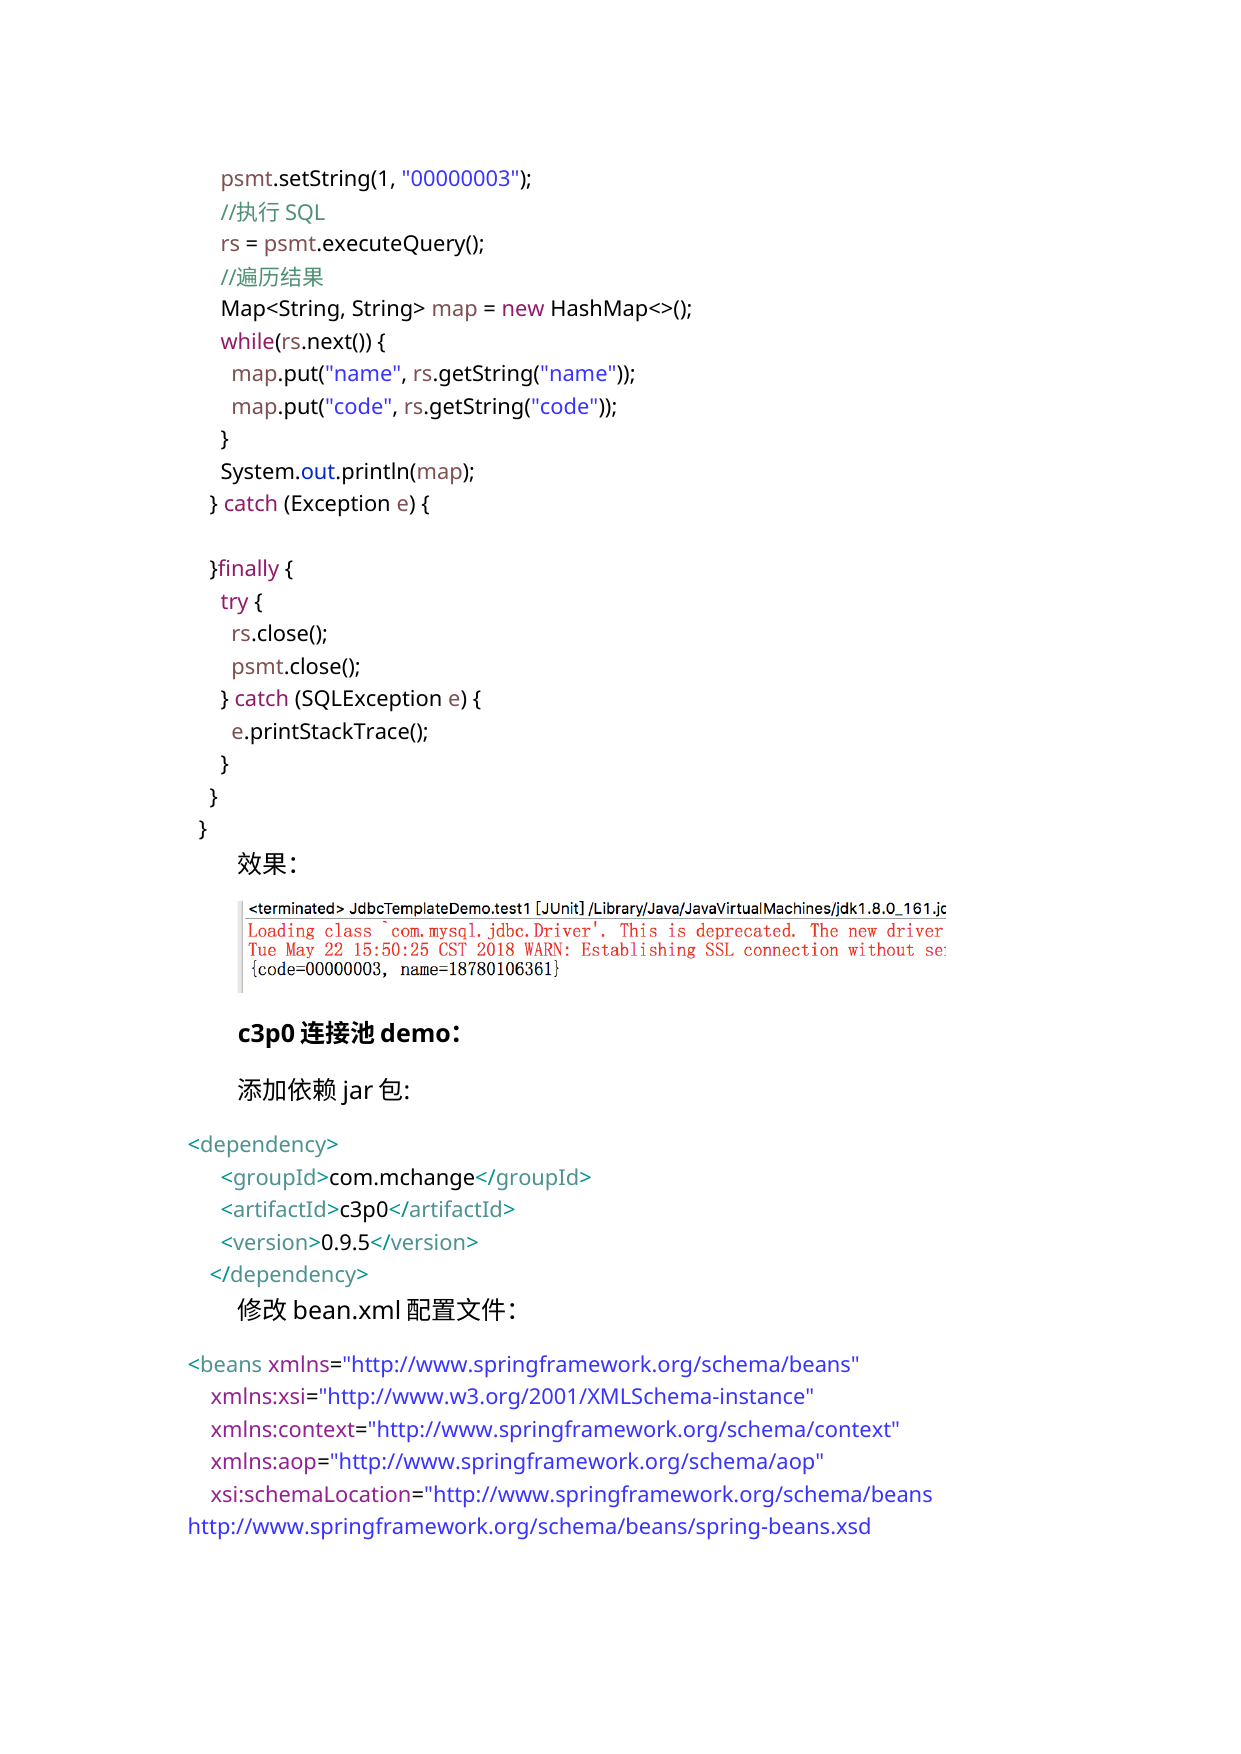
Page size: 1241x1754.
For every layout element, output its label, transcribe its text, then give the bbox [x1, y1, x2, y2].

text map.put("code", rs.getString("code")); [187, 389, 1053, 422]
text </dependency> [187, 1258, 1053, 1290]
text rs.close(); [187, 617, 1053, 649]
text xsi:schemaLocation="http://www.springframework.org/schema/beans http://www.springframework.org/schema/beans/spring-beans.xsd [187, 1477, 1053, 1542]
text xmlns:xsi="http://www.w3.org/2001/XMLSchema-instance" [187, 1380, 1053, 1412]
text System.out.println(map); [187, 454, 1053, 487]
text e.printStackTrace(); [187, 714, 1053, 747]
text } catch (Exception e) { [187, 487, 1053, 519]
text } [187, 422, 1053, 454]
text psmt.close(); [187, 649, 1053, 682]
picture [237, 901, 946, 993]
text <dependency> [187, 1128, 1053, 1160]
text } [187, 747, 1053, 779]
text } [187, 812, 1053, 844]
list c3p0连接池demo： [187, 1013, 1053, 1050]
text <beans xmlns="http://www.springframework.org/schema/beans" [187, 1347, 1053, 1380]
text Map<String, String> map = new HashMap<>(); [187, 292, 1053, 324]
text <artifactId>c3p0</artifactId> [187, 1193, 1053, 1225]
text } catch (SQLException e) { [187, 682, 1053, 714]
text xmlns:aop="http://www.springframework.org/schema/aop" [187, 1445, 1053, 1477]
text rs = psmt.executeQuery(); [187, 227, 1053, 259]
text <version>0.9.5</version> [187, 1225, 1053, 1258]
text } [187, 779, 1053, 812]
text psmt.setString(1, "00000003"); [187, 162, 1053, 194]
text }finally { [187, 552, 1053, 584]
list 添加依赖jar包: [187, 1071, 1053, 1107]
text //执行SQL [187, 194, 1053, 227]
list 效果： [187, 844, 1053, 881]
text //遍历结果 [187, 259, 1053, 292]
text <groupId>com.mchange</groupId> [187, 1160, 1053, 1193]
list 修改bean.xml配置文件： [187, 1290, 1053, 1326]
text try { [187, 584, 1053, 617]
text while(rs.next()) { [187, 324, 1053, 357]
text xmlns:context="http://www.springframework.org/schema/context" [187, 1412, 1053, 1445]
text map.put("name", rs.getString("name")); [187, 357, 1053, 389]
